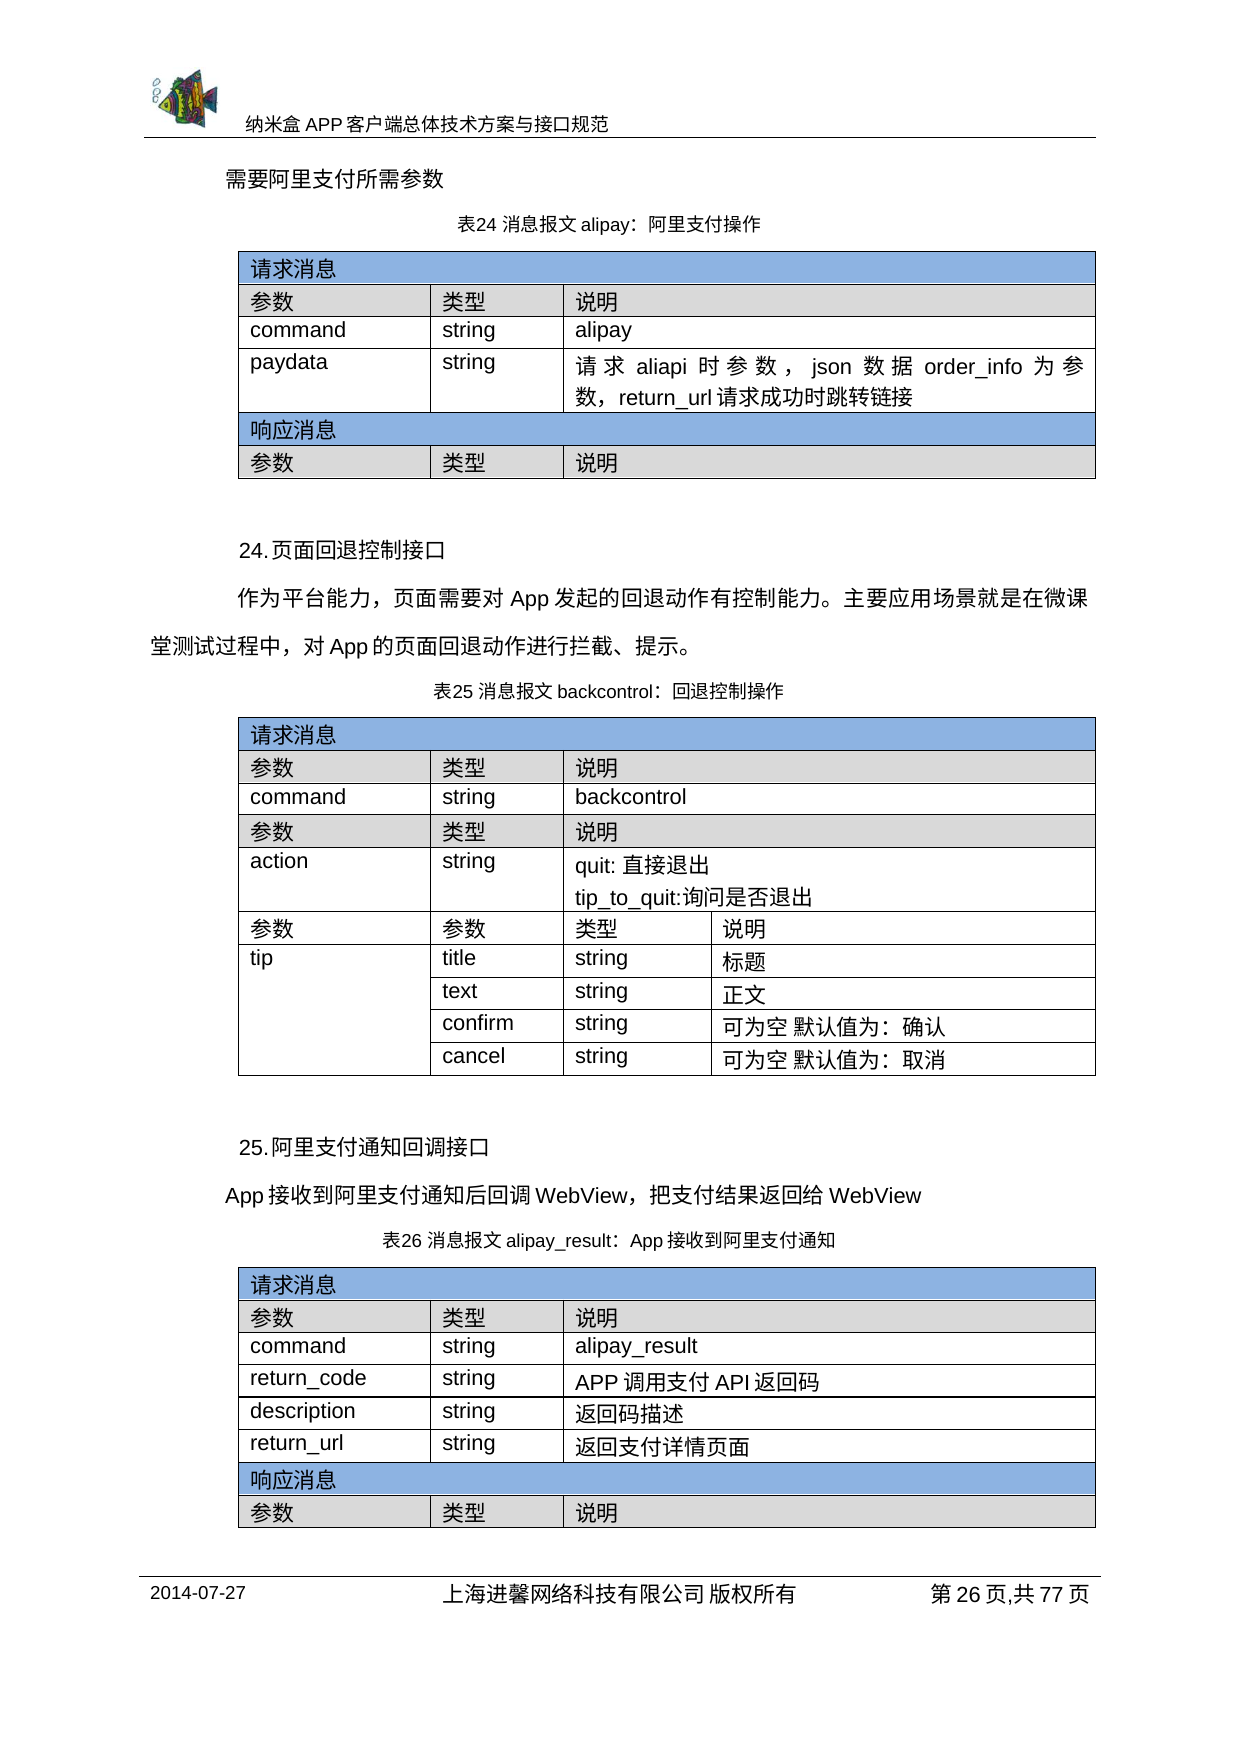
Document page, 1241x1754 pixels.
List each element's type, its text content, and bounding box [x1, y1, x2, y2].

text App接收到阿里支付通知后回调WebView，把支付结果返回给WebView [225, 1178, 1090, 1210]
table_cell 说明 [564, 815, 1095, 847]
table_cell 参数 [239, 285, 430, 316]
table_cell string [431, 349, 563, 412]
table_cell 类型 [431, 751, 563, 782]
table_cell 参数 [239, 751, 430, 782]
text 作为平台能力，页面需要对App发起的回退动作有控制能力。主要应用场景就是在微课堂测试过程中，对App的页面回退动作进行拦截、提示。 [150, 581, 1090, 661]
table_cell action [239, 848, 430, 911]
table_cell 参数 [239, 1496, 430, 1527]
table_cell 类型 [431, 815, 563, 847]
table_cell 类型 [431, 1496, 563, 1527]
table_cell 参数 [239, 446, 430, 477]
table_cell 返回支付详情页面 [564, 1430, 1095, 1462]
subtitle 页面回退控制接口 [238, 533, 1090, 565]
table_cell alipay [564, 317, 1095, 348]
table_cell 响应消息 [239, 1463, 1095, 1494]
table_cell string [431, 1430, 563, 1462]
table_cell 返回码描述 [564, 1398, 1095, 1429]
table_cell string [564, 1043, 711, 1075]
table_cell command [239, 784, 430, 814]
table_cell text [431, 978, 563, 1009]
table_cell quit: 直接退出 tip_to_quit:询问是否退出 [564, 848, 1095, 911]
table_header 请求消息 [239, 718, 1095, 750]
text 消息报文alipay_result：App接收到阿里支付通知 [150, 1226, 1090, 1253]
subtitle 阿里支付通知回调接口 [238, 1130, 1090, 1162]
table_cell string [431, 784, 563, 814]
table_cell 可为空 默认值为：取消 [712, 1043, 1095, 1075]
table_cell backcontrol [564, 784, 1095, 814]
table_header 请求消息 [239, 252, 1095, 283]
table_cell 正文 [712, 978, 1095, 1009]
table_cell 类型 [431, 1301, 563, 1332]
table_cell 说明 [564, 446, 1095, 477]
picture [150, 67, 221, 130]
table_cell title [431, 945, 563, 977]
table_cell 类型 [431, 446, 563, 477]
table_cell 说明 [564, 1301, 1095, 1332]
table_cell return_url [239, 1430, 430, 1462]
table_cell 参数 [239, 912, 430, 944]
table_cell APP调用支付API返回码 [564, 1365, 1095, 1396]
table_cell string [431, 1333, 563, 1364]
table_header 请求消息 [239, 1268, 1095, 1299]
table_cell 说明 [564, 285, 1095, 316]
table_cell string [431, 1398, 563, 1429]
table_cell 说明 [712, 912, 1095, 944]
table_cell cancel [431, 1043, 563, 1075]
table_cell tip [239, 945, 430, 1075]
table_cell 标题 [712, 945, 1095, 977]
table_cell paydata [239, 349, 430, 412]
table_cell return_code [239, 1365, 430, 1396]
table_cell 可为空 默认值为：确认 [712, 1010, 1095, 1042]
table_cell string [564, 978, 711, 1009]
table_cell string [431, 1365, 563, 1396]
table_cell command [239, 317, 430, 348]
text 消息报文backcontrol：回退控制操作 [150, 676, 1090, 703]
table_cell string [564, 945, 711, 977]
table_cell string [431, 317, 563, 348]
table_cell string [564, 1010, 711, 1042]
table_cell 说明 [564, 751, 1095, 782]
table_cell 参数 [431, 912, 563, 944]
table_cell command [239, 1333, 430, 1364]
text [225, 162, 1090, 194]
table_cell 说明 [564, 1496, 1095, 1527]
table_cell 参数 [239, 815, 430, 847]
table_cell string [431, 848, 563, 911]
table_cell 类型 [564, 912, 711, 944]
table_cell alipay_result [564, 1333, 1095, 1364]
table_cell 类型 [431, 285, 563, 316]
table_cell 响应消息 [239, 413, 1095, 445]
table_cell confirm [431, 1010, 563, 1042]
text 消息报文alipay：阿里支付操作 [150, 210, 1090, 237]
table_cell 请求aliapi时参数，json数据order_info为参数，return_url请求成功时跳转链接 [564, 349, 1095, 412]
table_cell description [239, 1398, 430, 1429]
table_cell 参数 [239, 1301, 430, 1332]
